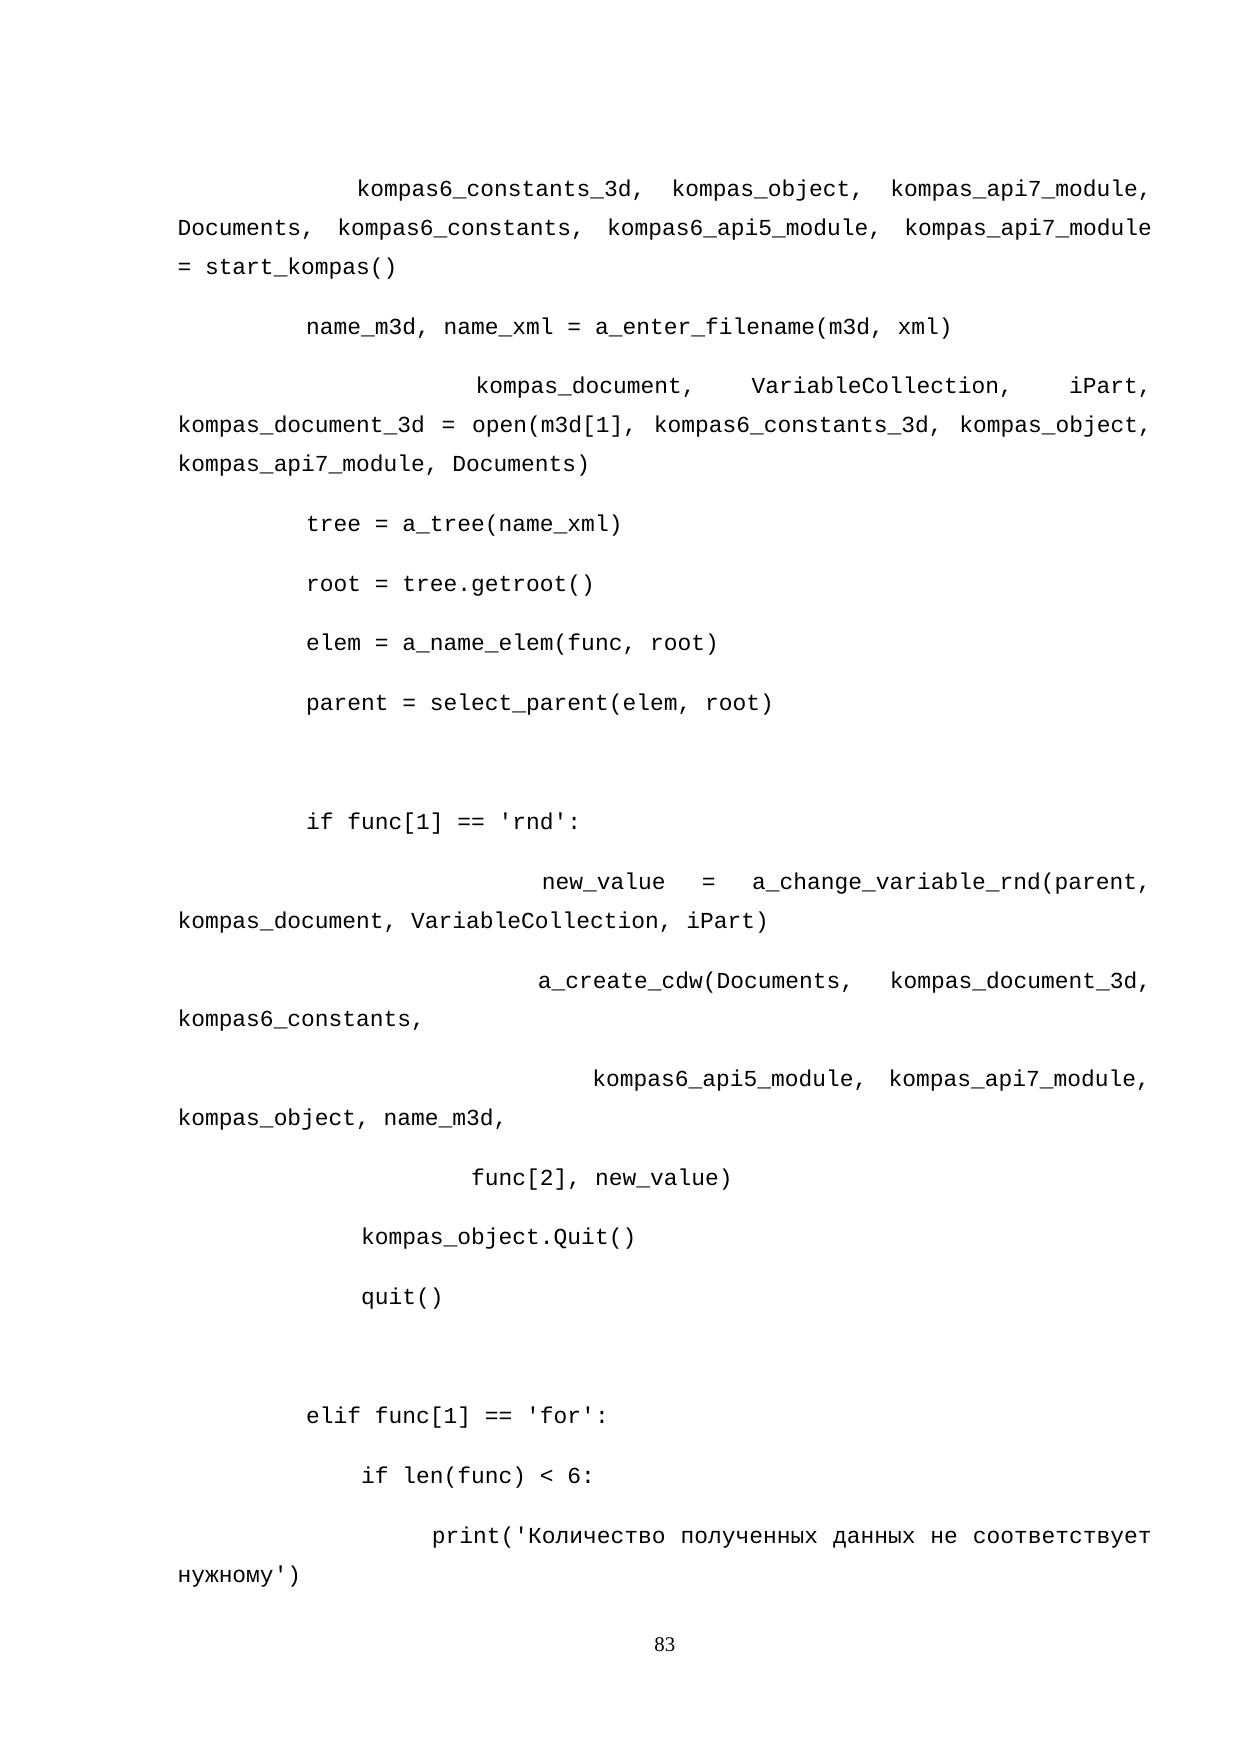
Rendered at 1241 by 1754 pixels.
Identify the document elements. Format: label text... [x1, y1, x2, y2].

text elif func[1] == 'for': [177, 1405, 1152, 1431]
text elem = a_name_elem(func, root) [177, 632, 1152, 658]
text kompas_document, VariableCollection, iPart, kompas_document_3d = open(m3d[1], kompas6_constants_3d, kompas_object, kompas_api7_module, Documents) [177, 375, 1152, 478]
text parent = select_parent(elem, root) [177, 691, 1152, 717]
text a_create_cdw(Documents, kompas_document_3d, kompas6_constants, [177, 969, 1152, 1034]
text print('Количество полученных данных не соответствует нужному') [177, 1524, 1152, 1589]
text new_value = a_change_variable_rnd(parent, kompas_document, VariableCollection, iPart) [177, 870, 1152, 935]
text kompas_object.Quit() [177, 1226, 1152, 1252]
text if func[1] == 'rnd': [177, 811, 1152, 837]
text kompas6_constants_3d, kompas_object, kompas_api7_module, Documents, kompas6_constants, kompas6_api5_module, kompas_api7_module = start_kompas() [177, 178, 1152, 281]
text func[2], new_value) [177, 1166, 1152, 1192]
text root = tree.getroot() [177, 572, 1152, 598]
text tree = a_tree(name_xml) [177, 512, 1152, 538]
text if len(func) < 6: [177, 1464, 1152, 1490]
text kompas6_api5_module, kompas_api7_module, kompas_object, name_m3d, [177, 1067, 1152, 1132]
text name_m3d, name_xml = a_enter_filename(m3d, xml) [177, 315, 1152, 341]
text quit() [177, 1285, 1152, 1311]
